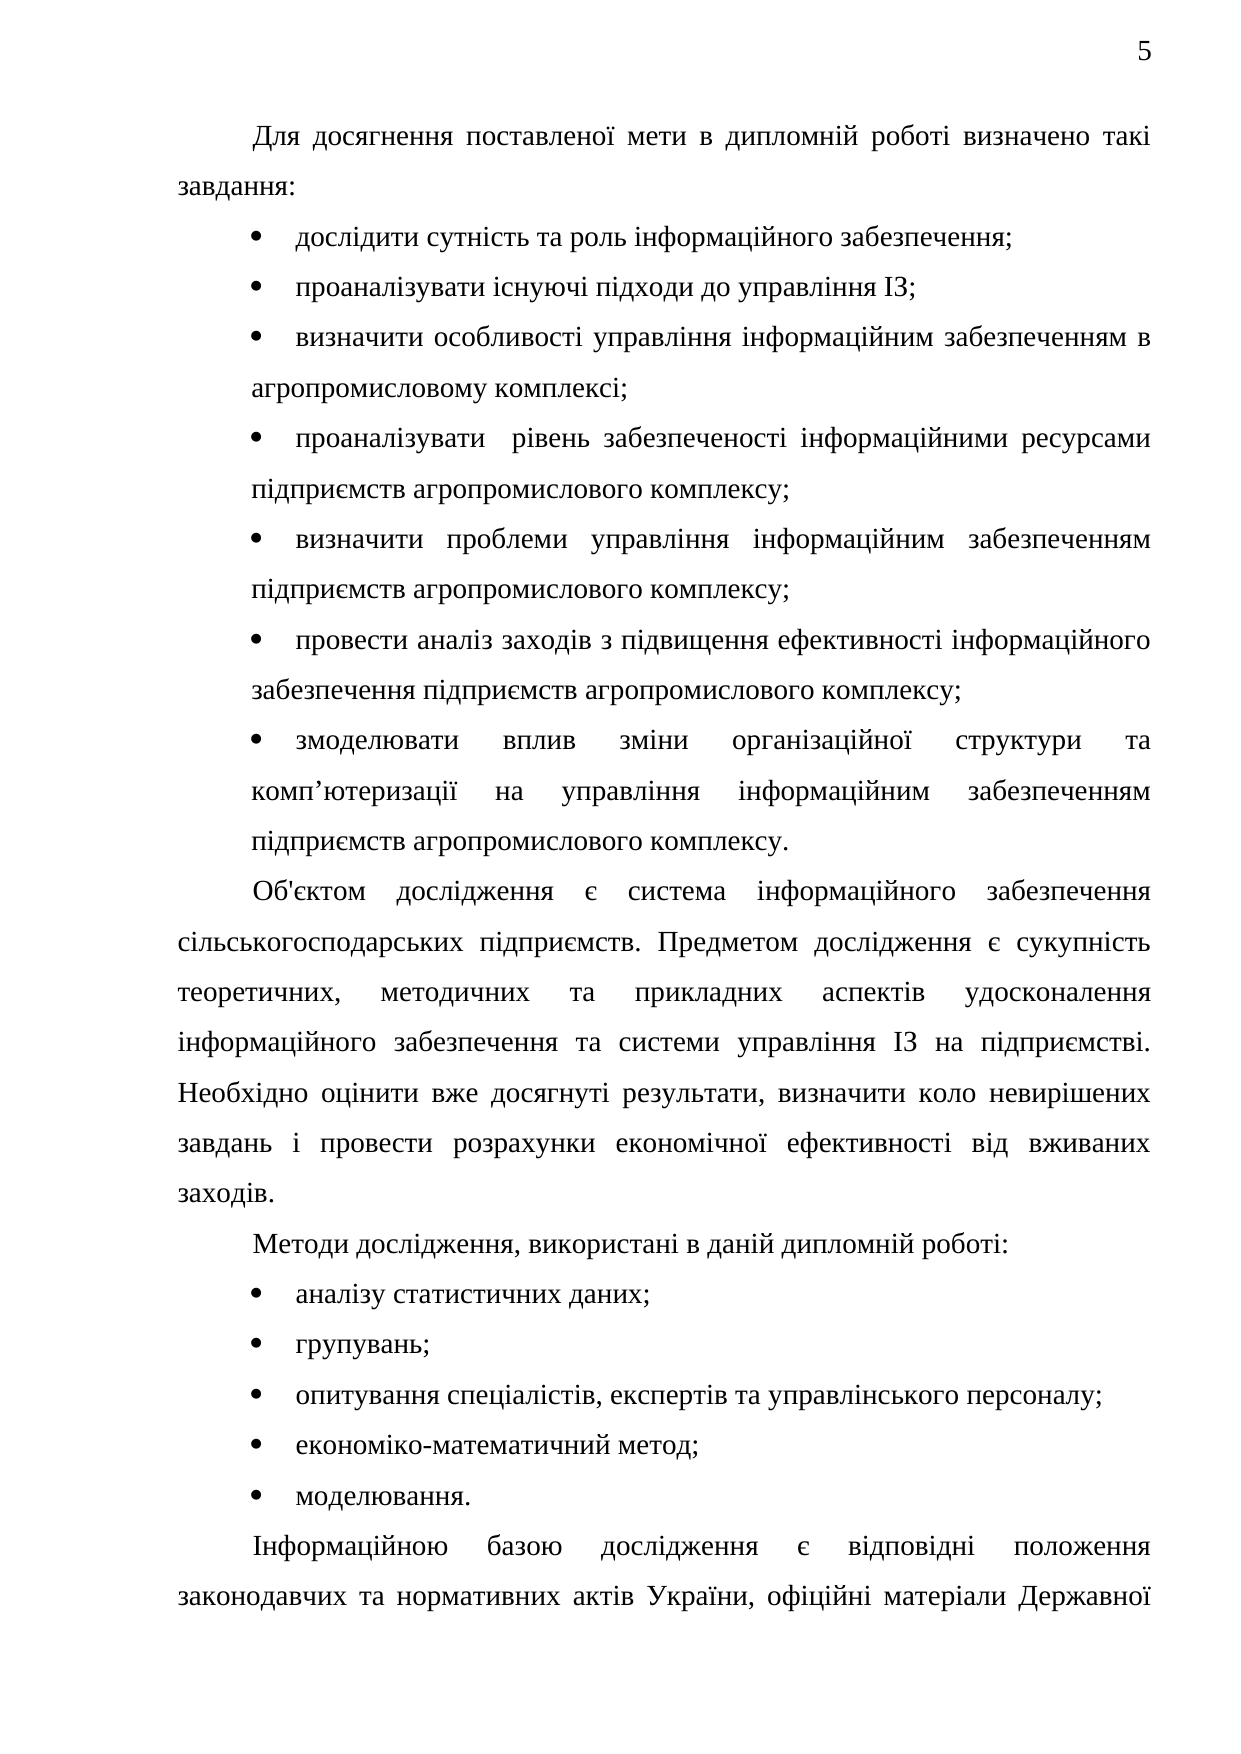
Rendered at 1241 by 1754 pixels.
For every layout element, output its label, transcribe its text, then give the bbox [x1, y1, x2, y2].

text визначити проблеми управління інформаційним забезпеченням підприємств агропромислового комплексу; [251, 521, 1152, 605]
text економіко-математичний метод; [251, 1427, 1152, 1461]
text Об'єктом дослідження є система інформаційного забезпечення сільськогосподарських підприємств. Предметом дослідження є сукупність теоретичних, методичних та прикладних аспектів удосконалення інформаційного забезпечення та системи управління ІЗ на підприємстві. Необхідно оцінити вже досягнуті результати, визначити коло невирішених завдань і провести розрахунки економічної ефективності від вживаних заходів. [177, 873, 1152, 1209]
text Методи дослідження, використані в даній дипломній роботі: [177, 1226, 1152, 1259]
text опитування спеціалістів, експертів та управлінського персоналу; [251, 1377, 1152, 1411]
text моделювання. [251, 1478, 1152, 1511]
text групувань; [251, 1326, 1152, 1360]
text провести аналіз заходів з підвищення ефективності інформаційного забезпечення підприємств агропромислового комплексу; [251, 622, 1152, 706]
text дослідити сутність та роль інформаційного забезпечення; [251, 219, 1152, 252]
text змоделювати вплив зміни організаційної структури та комп’ютеризації на управління інформаційним забезпеченням підприємств агропромислового комплексу. [251, 722, 1152, 857]
text визначити особливості управління інформаційним забезпеченням в агропромисловому комплексі; [251, 319, 1152, 403]
text Для досягнення поставленої мети в дипломній роботі визначено такі завдання: [177, 118, 1152, 202]
text аналізу статистичних даних; [251, 1276, 1152, 1310]
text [177, 1528, 1152, 1612]
text проаналізувати рівень забезпеченості інформаційними ресурсами підприємств агропромислового комплексу; [251, 420, 1152, 504]
text проаналізувати існуючі підходи до управління ІЗ; [251, 269, 1152, 303]
